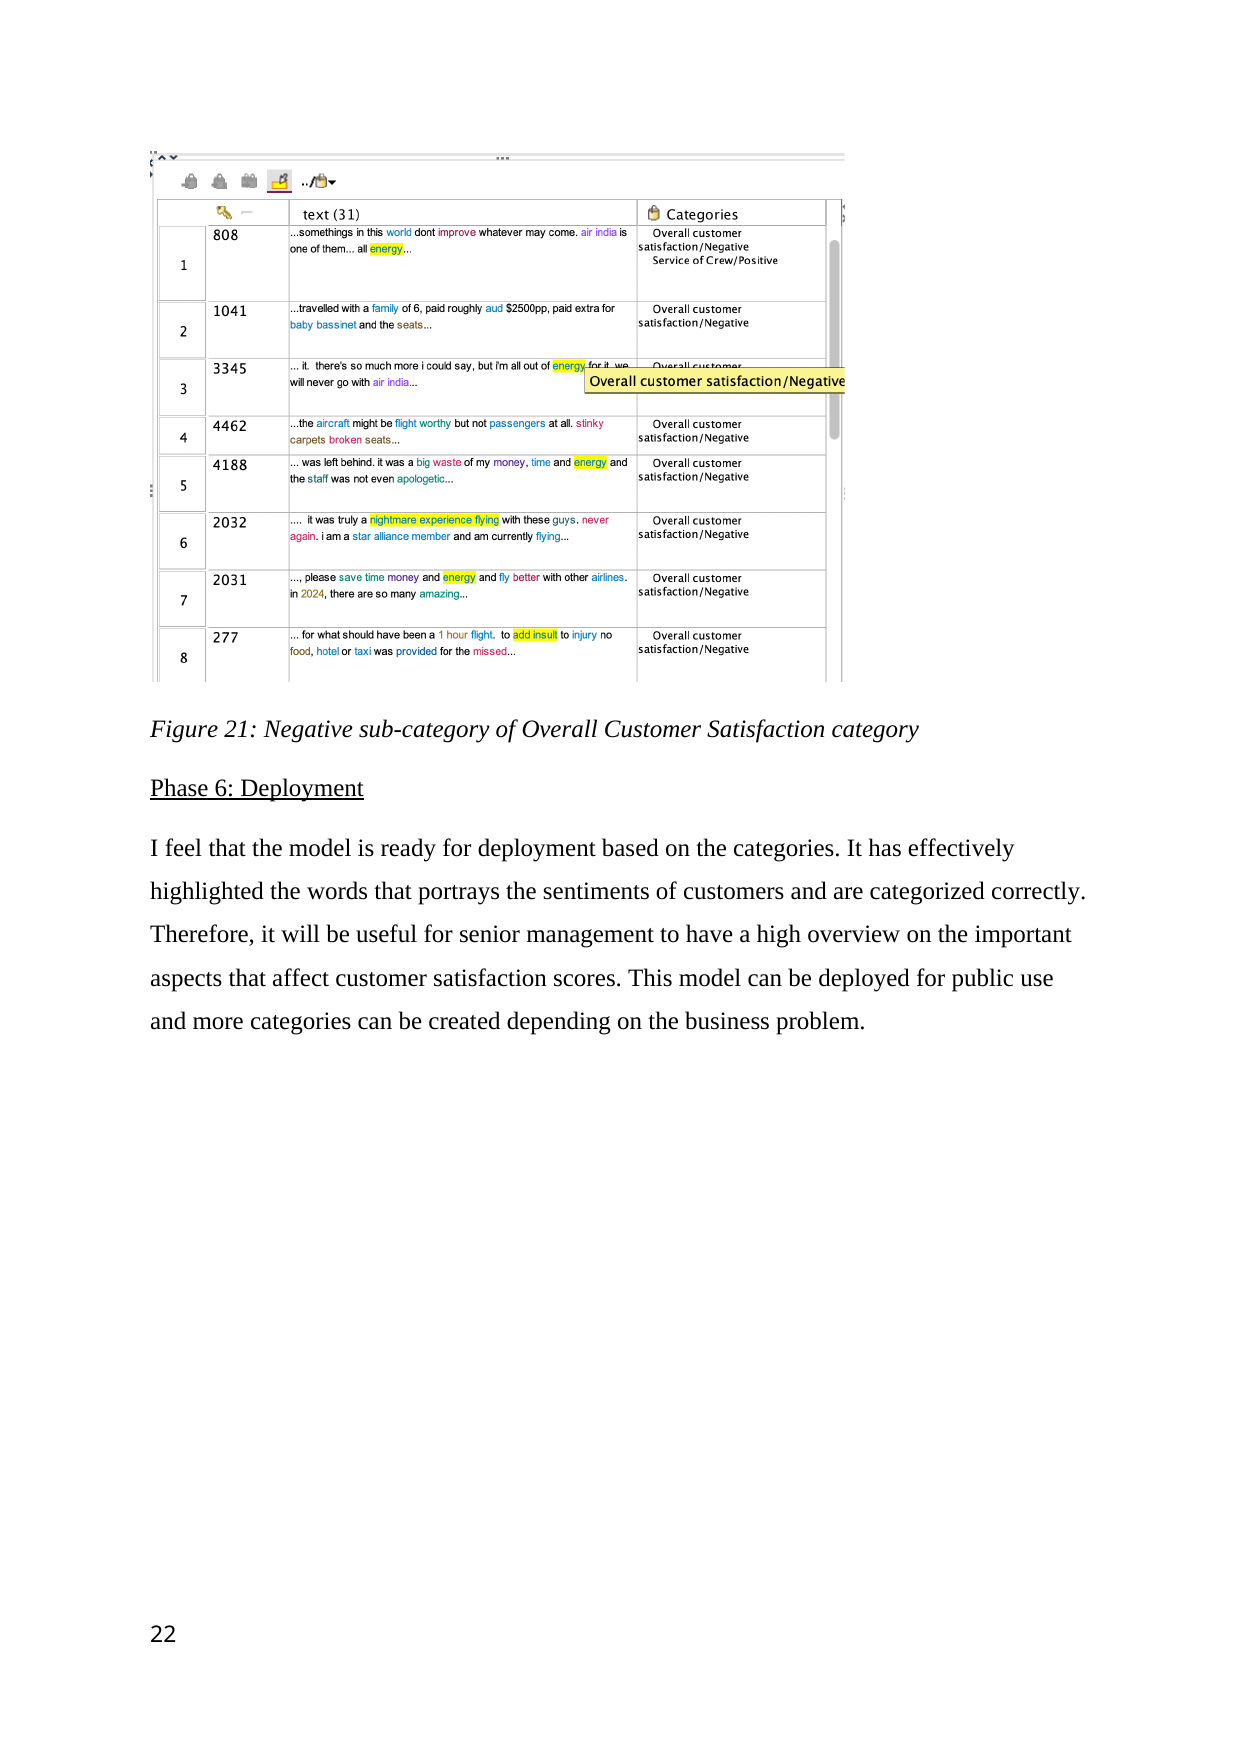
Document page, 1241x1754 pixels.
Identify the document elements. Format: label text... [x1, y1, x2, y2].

text I feel that the model is ready for deployment based on the categories. It has effectively highlighted the words that portrays the sentiments of customers and are categorized correctly. Therefore, it will be useful for senior management to have a high overview on the important aspects that affect customer satisfaction scores. This model can be deployed for public use and more categories can be created depending on the business problem. [150, 833, 1090, 1034]
text Figure 21: Negative sub-category of Overall Customer Satisfaction category [150, 714, 1090, 742]
picture [150, 150, 845, 682]
text Phase 6: Deployment [150, 773, 1090, 802]
